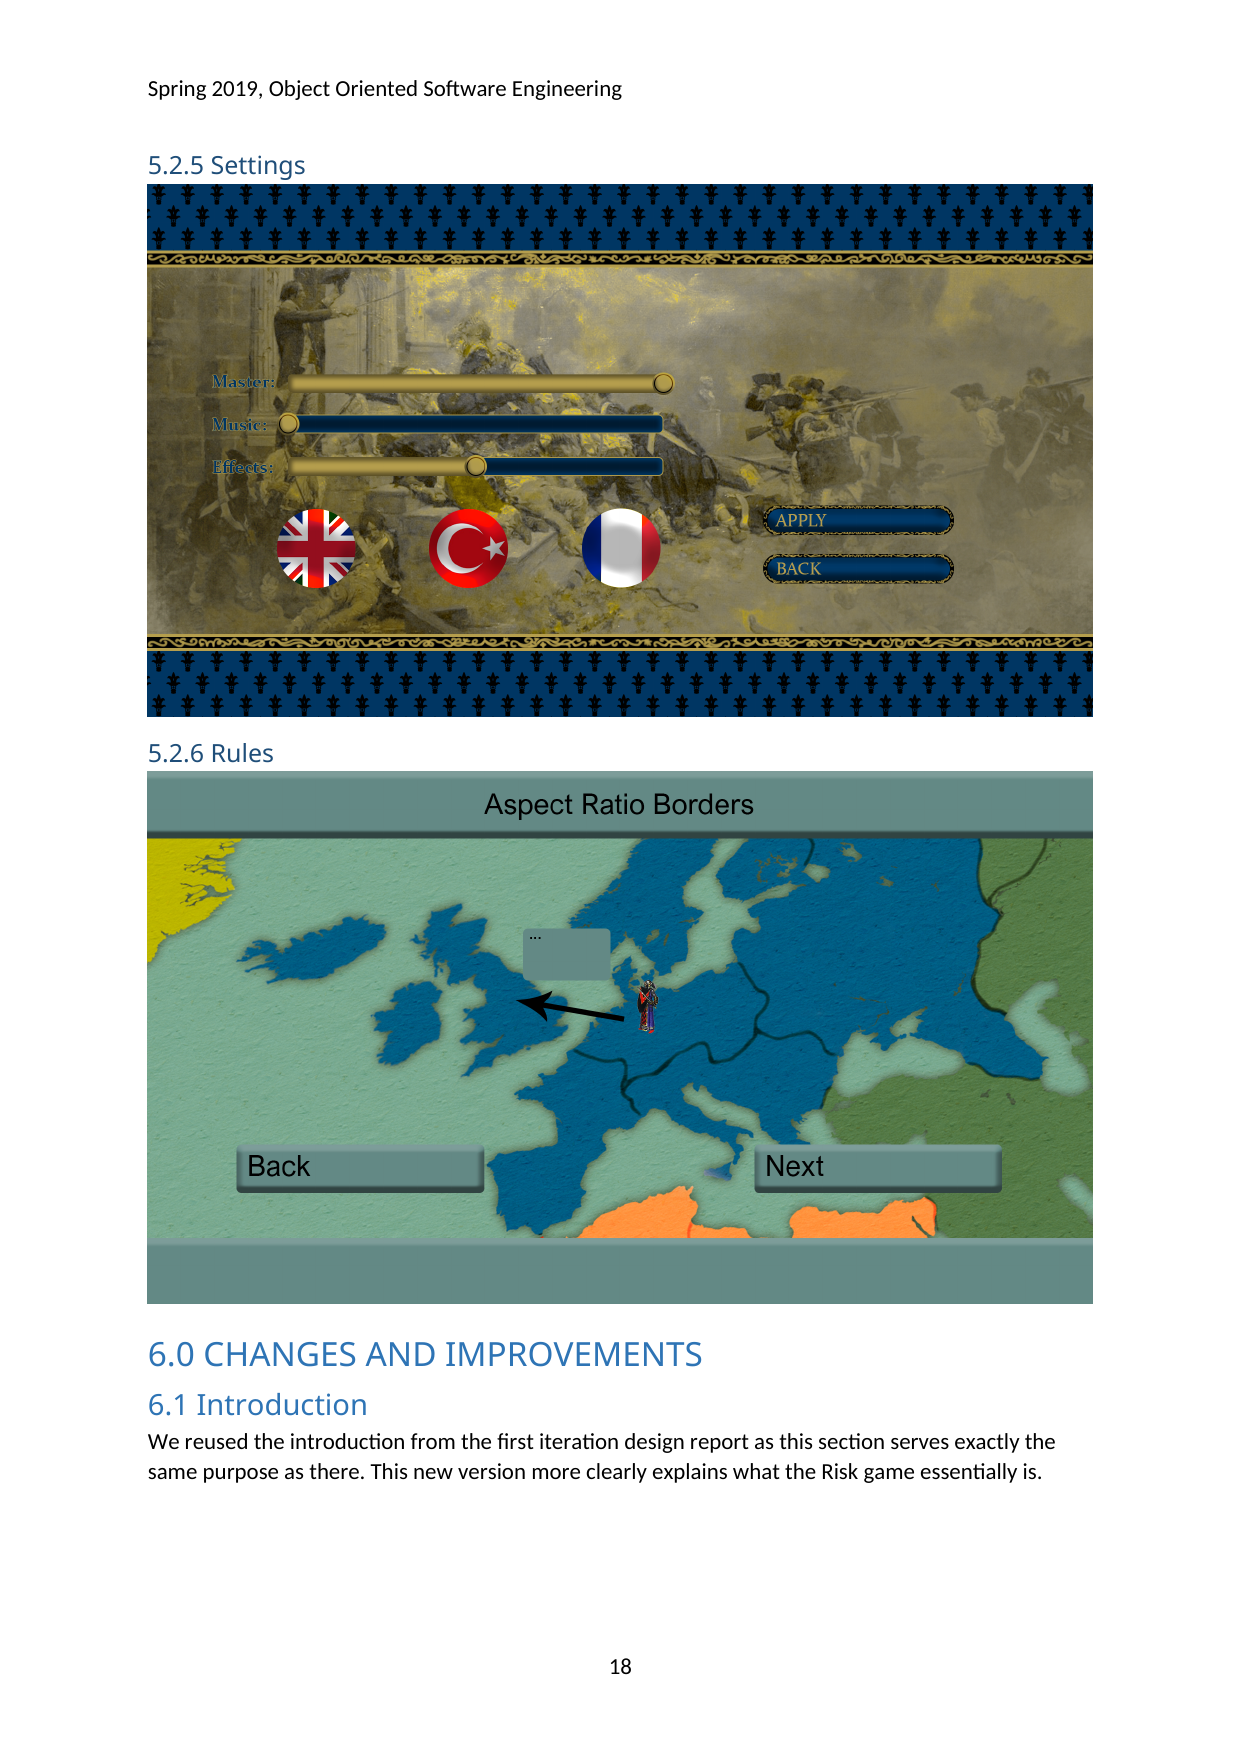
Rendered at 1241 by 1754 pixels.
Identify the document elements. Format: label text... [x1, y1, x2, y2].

text We reused the introduction from the first iteration design report as this section serves exactly the same purpose as there. This new version more clearly explains what the Risk game essentially is. [148, 1427, 1093, 1485]
picture [147, 771, 1093, 1304]
subtitle 5.2.6 Rules [148, 735, 1093, 769]
picture [147, 184, 1093, 717]
subtitle 5.2.5 Settings [148, 148, 1093, 182]
subtitle 6.0 CHANGES AND IMPROVEMENTS [148, 1331, 1093, 1377]
subtitle 6.1 Introduction [148, 1384, 1093, 1424]
